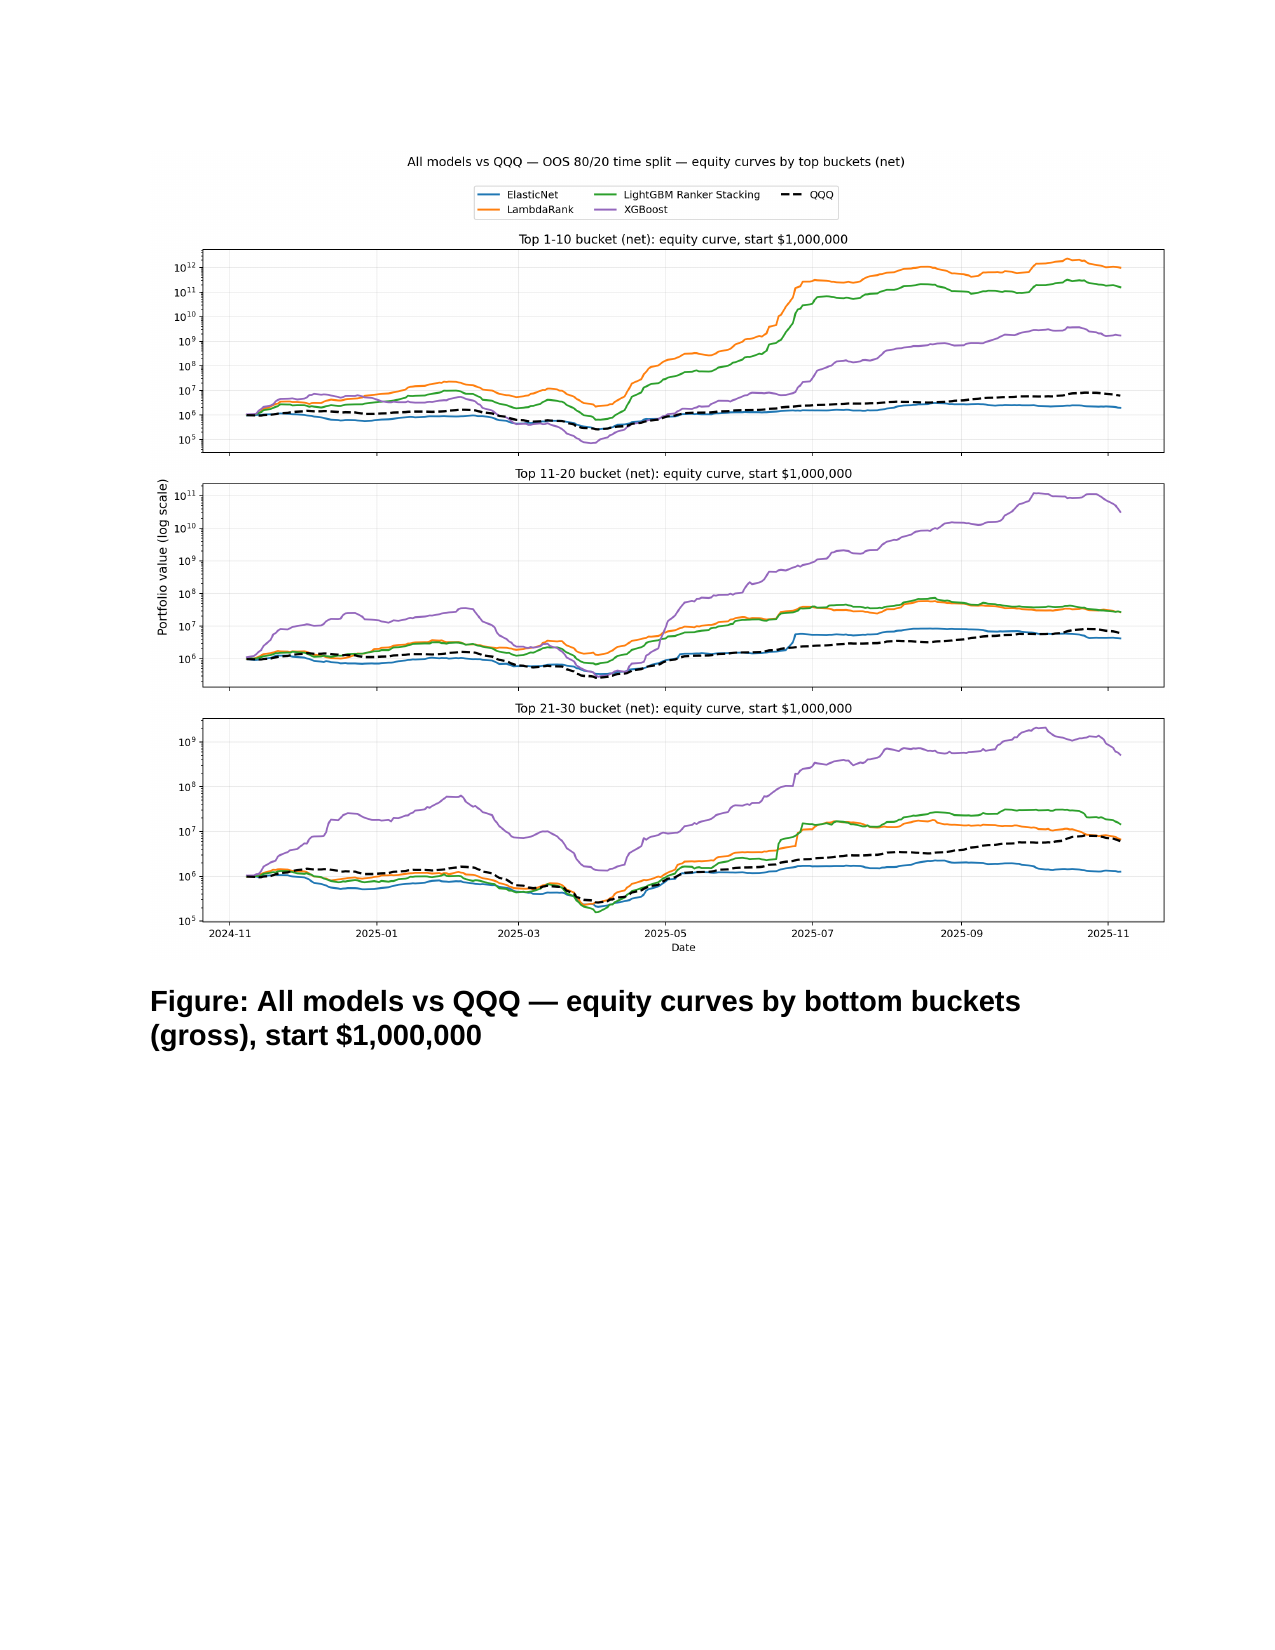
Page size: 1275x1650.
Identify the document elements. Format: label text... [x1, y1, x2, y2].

picture [150, 150, 1171, 960]
subtitle Figure: All models vs QQQ — equity curves by bottom buckets (gross), start $1,000,000 [150, 984, 1125, 1051]
